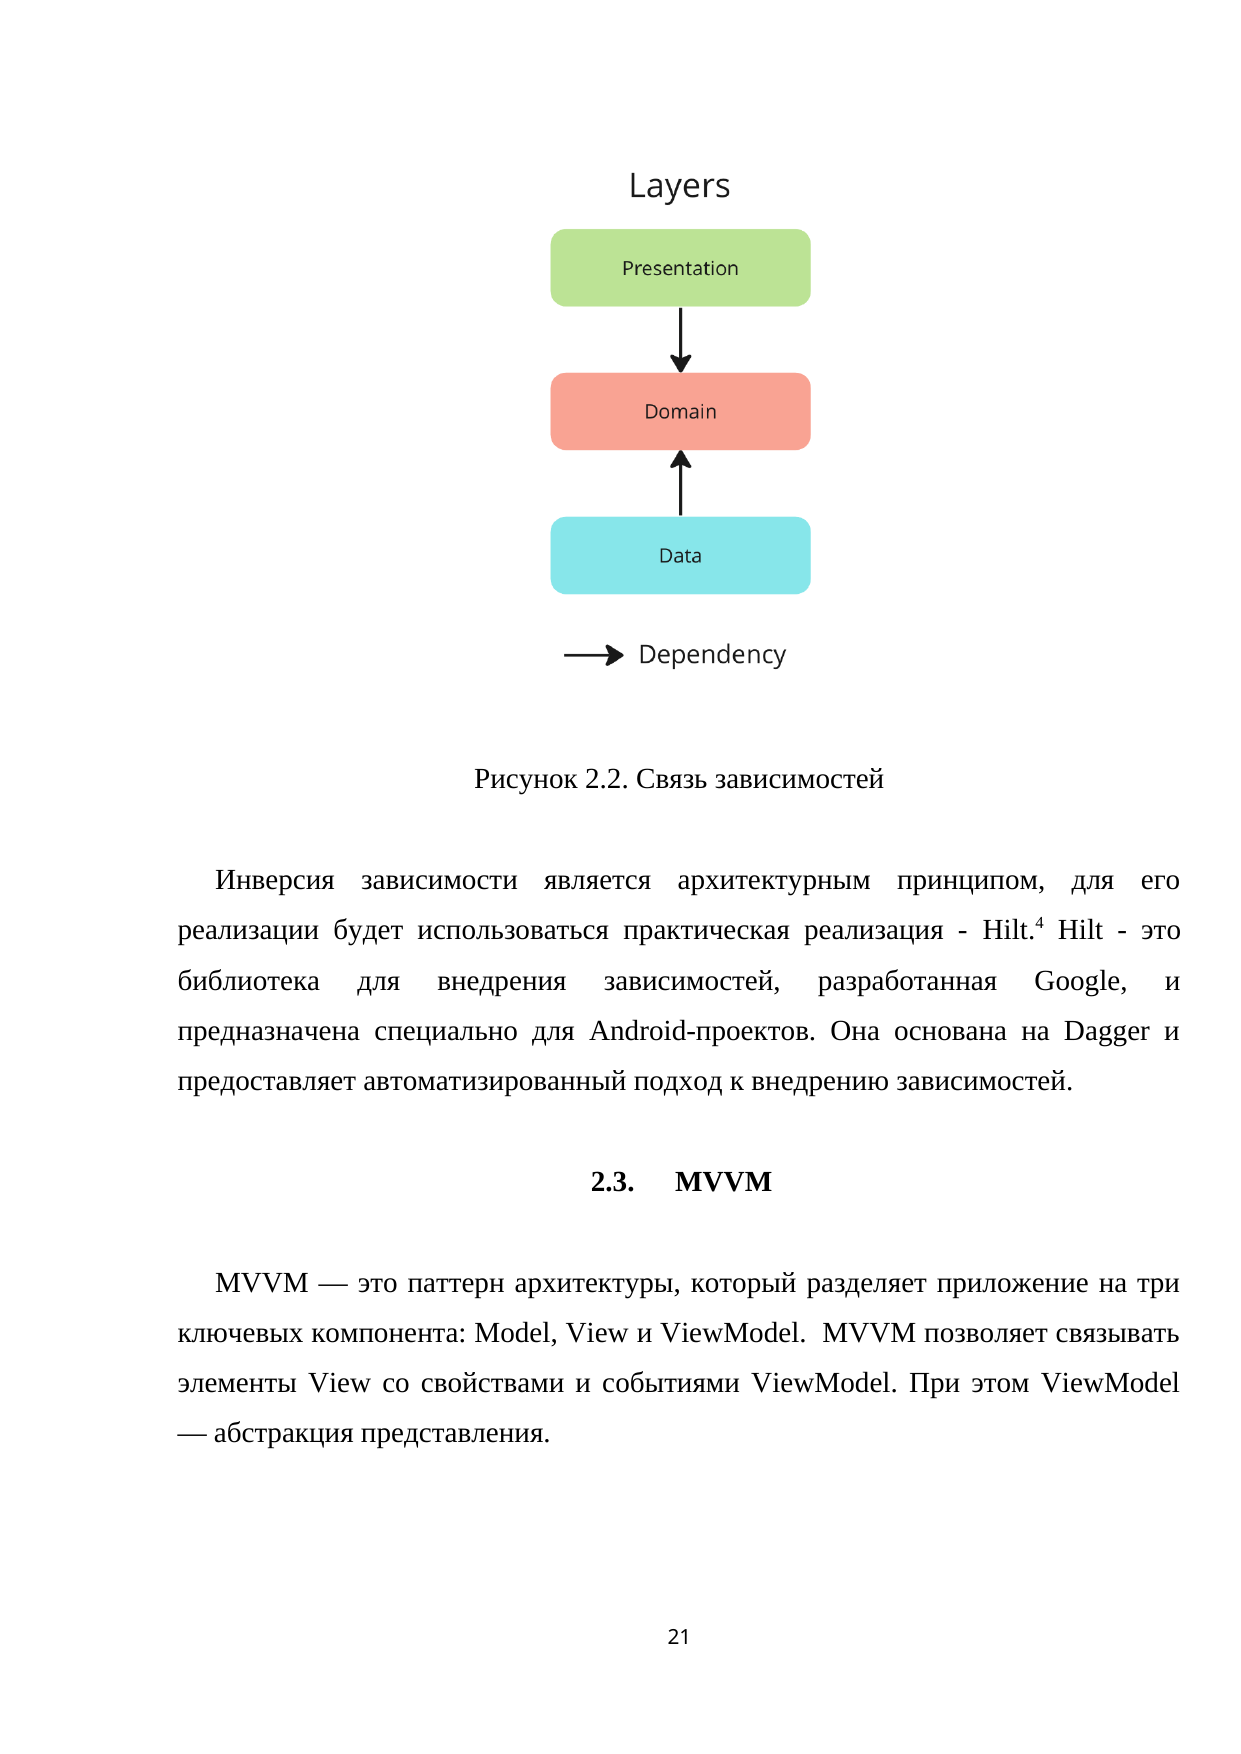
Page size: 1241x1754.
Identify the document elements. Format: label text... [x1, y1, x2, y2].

list MVVM [181, 1164, 1181, 1198]
picture [459, 118, 899, 749]
text Инверсия зависимости является архитектурным принципом, для его реализации будет использоваться практическая реализация - Hilt.4 Hilt - это библиотека для внедрения зависимостей, разработанная Google, и предназначена специально для Android-проектов. Она основана на Dagger и предоставляет автоматизированный подход к внедрению зависимостей. [177, 862, 1181, 1097]
text Рисунок 2.2. Связь зависимостей [177, 762, 1181, 795]
text MVVM — это паттерн архитектуры, который разделяет приложение на три ключевых компонента: Model, View и ViewModel. MVVM позволяет связывать элементы View со свойствами и событиями ViewModel. При этом ViewModel — абстракция представления. [177, 1265, 1181, 1449]
